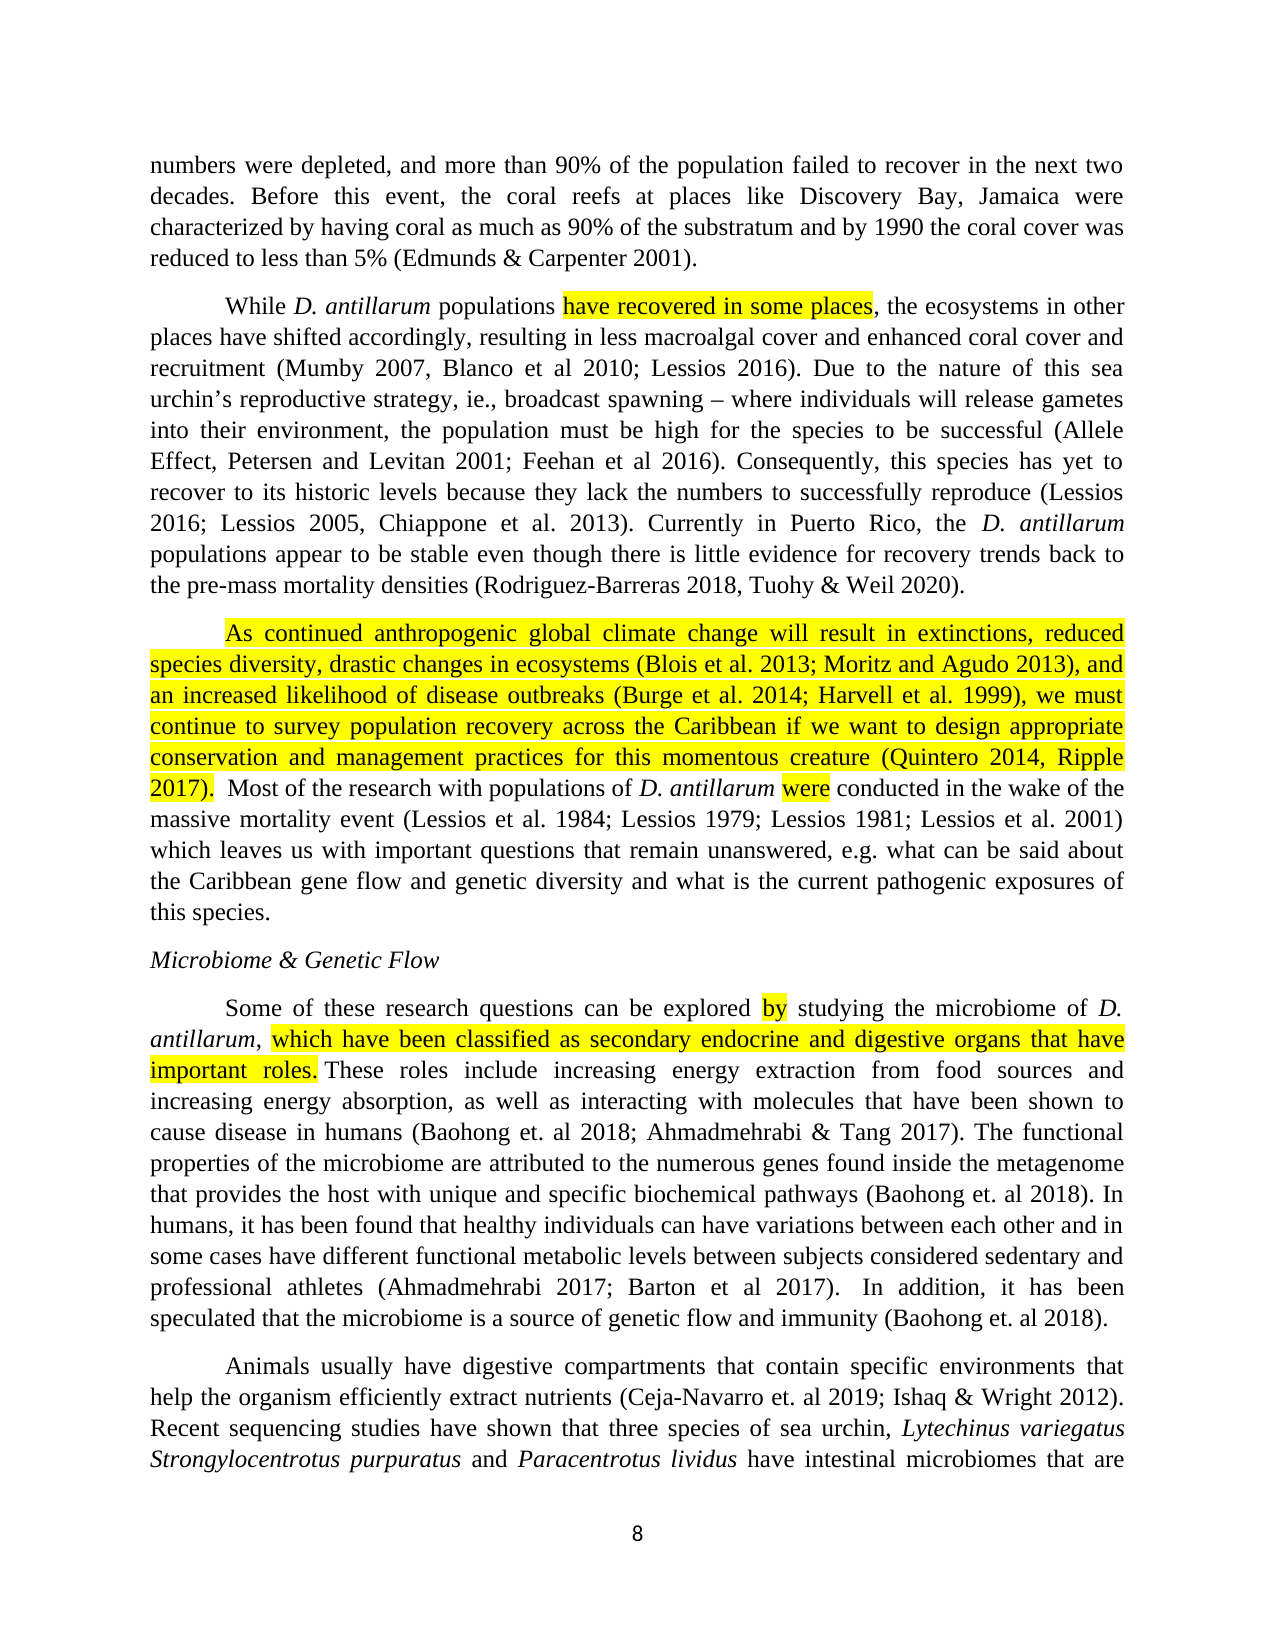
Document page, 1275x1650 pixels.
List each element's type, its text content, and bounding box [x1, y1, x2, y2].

text While D. antillarum populations have recovered in some places, the ecosystems in other places have shifted accordingly, resulting in less macroalgal cover and enhanced coral cover and recruitment (Mumby 2007, Blanco et al 2010; Lessios 2016). Due to the nature of this sea urchin’s reproductive strategy, ie., broadcast spawning – where individuals will release gametes into their environment, the population must be high for the species to be successful (Allele Effect, Petersen and Levitan 2001; Feehan et al 2016). Consequently, this species has yet to recover to its historic levels because they lack the numbers to successfully reproduce (Lessios 2016; Lessios 2005, Chiappone et al. 2013). Currently in Puerto Rico, the D. antillarum populations appear to be stable even though there is little evidence for recovery trends back to the pre-mass mortality densities (Rodriguez-Barreras 2018, Tuohy & Weil 2020). [150, 291, 1125, 599]
text Microbiome & Genetic Flow [150, 945, 1125, 974]
text As continued anthropogenic global climate change will result in extinctions, reduced species diversity, drastic changes in ecosystems (Blois et al. 2013; Moritz and Agudo 2013), and an increased likelihood of disease outbreaks (Burge et al. 2014; Harvell et al. 1999), we must continue to survey population recovery across the Caribbean if we want to design appropriate conservation and management practices for this momentous creature (Quintero 2014, Ripple 2017). Most of the research with populations of D. antillarum were conducted in the wake of the massive mortality event (Lessios et al. 1984; Lessios 1979; Lessios 1981; Lessios et al. 2001) which leaves us with important questions that remain unanswered, e.g. what can be said about the Caribbean gene flow and genetic diversity and what is the current pathogenic exposures of this species. [150, 771, 1125, 926]
text Some of these research questions can be explored by studying the microbiome of D. antillarum, which have been classified as secondary endocrine and digestive organs that have important roles. These roles include increasing energy extraction from food sources and increasing energy absorption, as well as interacting with molecules that have been shown to cause disease in humans (Baohong et. al 2018; Ahmadmehrabi & Tang 2017). The functional properties of the microbiome are attributed to the numerous genes found inside the metagenome that provides the host with unique and specific biochemical pathways (Baohong et. al 2018). In humans, it has been found that healthy individuals can have variations between each other and in some cases have different functional metabolic levels between subjects considered sedentary and professional athletes (Ahmadmehrabi 2017; Barton et al 2017). In addition, it has been speculated that the microbiome is a source of genetic flow and immunity (Baohong et. al 2018). [150, 993, 1125, 1332]
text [150, 150, 1125, 272]
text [150, 1351, 1125, 1473]
